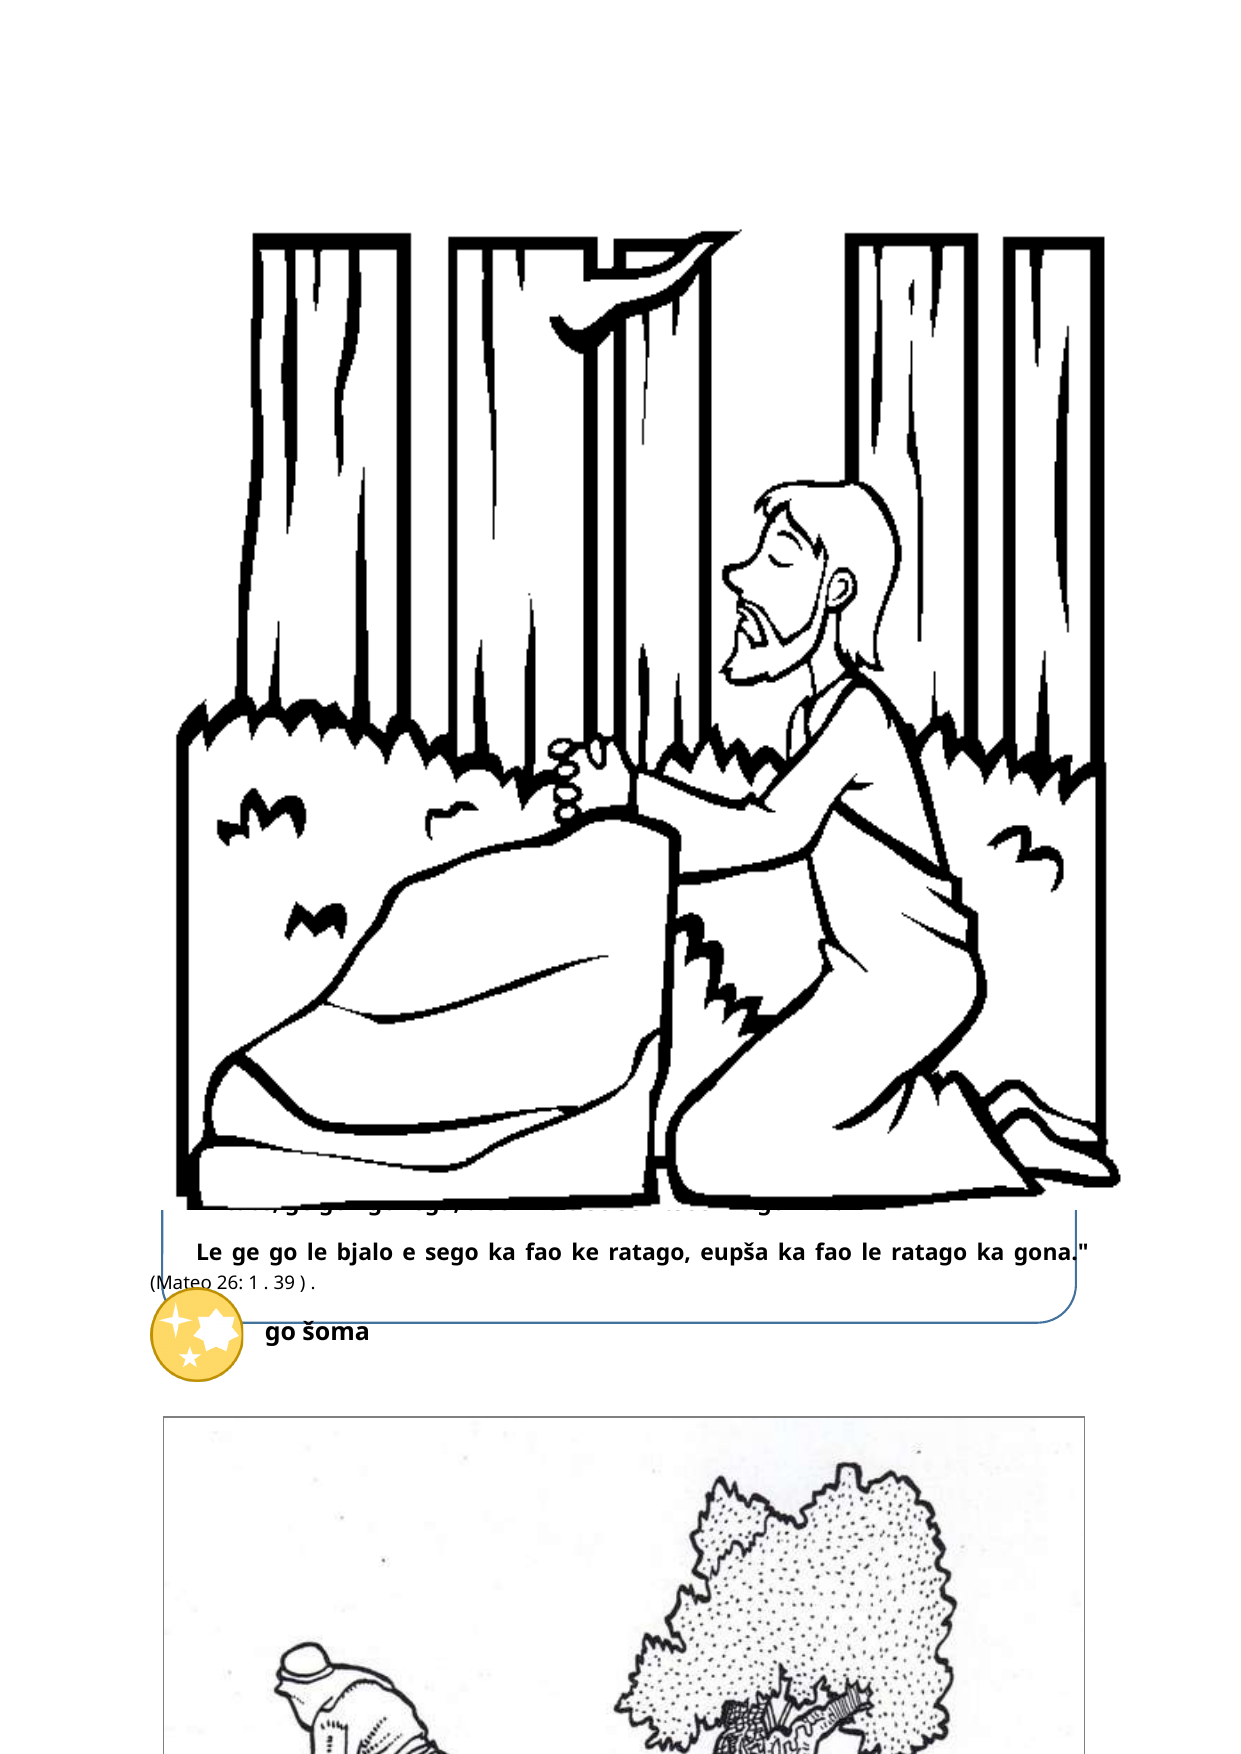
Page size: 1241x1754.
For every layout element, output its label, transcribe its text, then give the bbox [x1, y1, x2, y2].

text go šoma [244, 1314, 1090, 1348]
text Le ge go le bjalo e sego ka fao ke ratago, eupša ka fao le ratago ka gona." (Mateo 26: 1 . 39 ) . [150, 1236, 1090, 1295]
picture [164, 1418, 1084, 1754]
picture [150, 202, 1135, 1210]
picture [150, 1287, 244, 1382]
